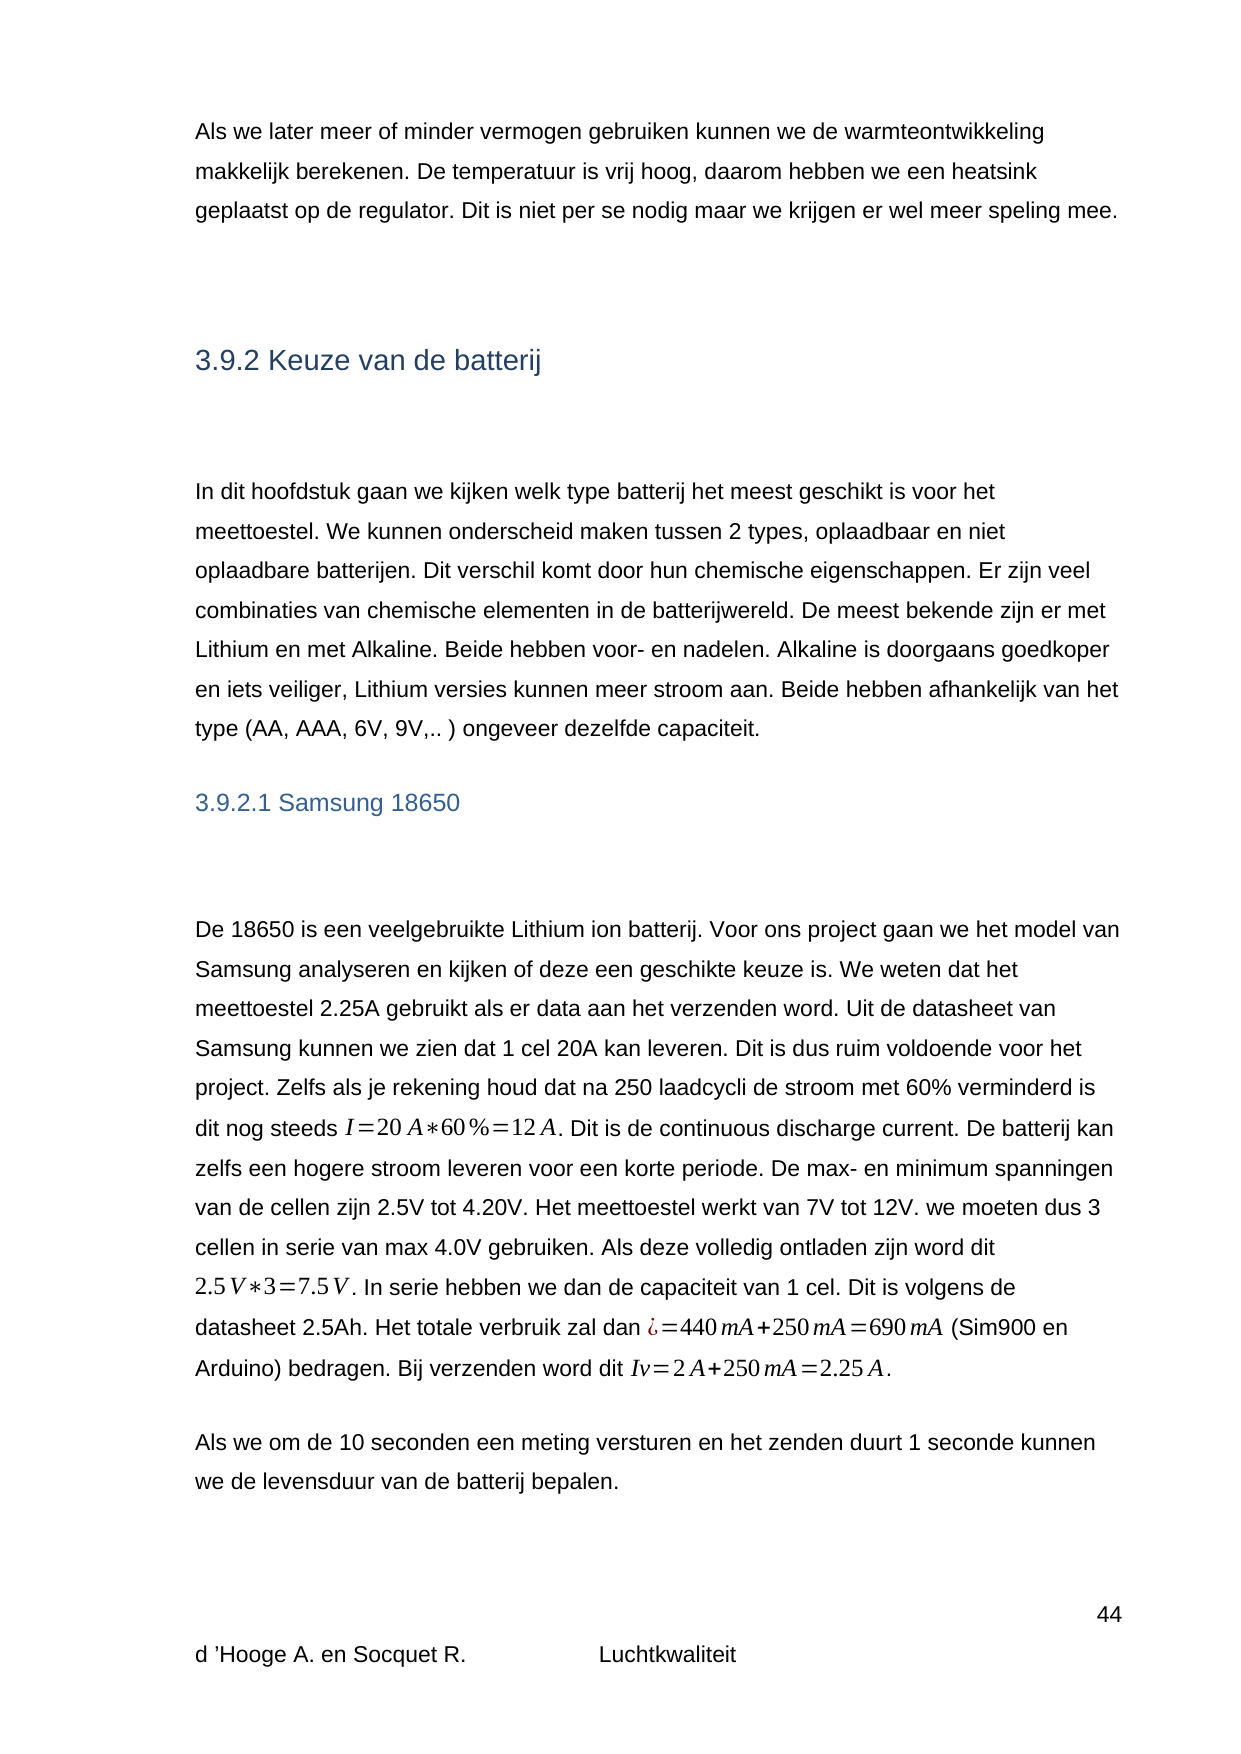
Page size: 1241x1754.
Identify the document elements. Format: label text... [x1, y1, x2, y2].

text Als we om de 10 seconden een meting versturen en het zenden duurt 1 seconde kunnen we de levensduur van de batterij bepalen. [195, 1428, 1122, 1494]
subtitle 3.9.2 Keuze van de batterij [195, 343, 1122, 376]
text In dit hoofdstuk gaan we kijken welk type batterij het meest geschikt is voor het meettoestel. We kunnen onderscheid maken tussen 2 types, oplaadbaar en niet oplaadbare batterijen. Dit verschil komt door hun chemische eigenschappen. Er zijn veel combinaties van chemische elementen in de batterijwereld. De meest bekende zijn er met Lithium en met Alkaline. Beide hebben voor- en nadelen. Alkaline is doorgaans goedkoper en iets veiliger, Lithium versies kunnen meer stroom aan. Beide hebben afhankelijk van het type (AA, AAA, 6V, 9V,.. ) ongeveer dezelfde capaciteit. [195, 478, 1122, 742]
text De 18650 is een veelgebruikte Lithium ion batterij. Voor ons project gaan we het model van Samsung analyseren en kijken of deze een geschikte keuze is. We weten dat het meettoestel 2.25A gebruikt als er data aan het verzenden word. Uit de datasheet van Samsung kunnen we zien dat 1 cel 20A kan leveren. Dit is dus ruim voldoende voor het project. Zelfs als je rekening houd dat na 250 laadcycli de stroom met 60% verminderd is dit nog steeds . Dit is de continuous discharge current. De batterij kan zelfs een hogere stroom leveren voor een korte periode. De max- en minimum spanningen van de cellen zijn 2.5V tot 4.20V. Het meettoestel werkt van 7V tot 12V. we moeten dus 3 cellen in serie van max 4.0V gebruiken. Als deze volledig ontladen zijn word dit . In serie hebben we dan de capaciteit van 1 cel. Dit is volgens de datasheet 2.5Ah. Het totale verbruik zal dan (Sim900 en Arduino) bedragen. Bij verzenden word dit . [195, 916, 1122, 1382]
text Als we later meer of minder vermogen gebruiken kunnen we de warmteontwikkeling makkelijk berekenen. De temperatuur is vrij hoog, daarom hebben we een heatsink geplaatst op de regulator. Dit is niet per se nodig maar we krijgen er wel meer speling mee. [195, 118, 1122, 223]
subtitle 3.9.2.1 Samsung 18650 [195, 788, 1122, 817]
